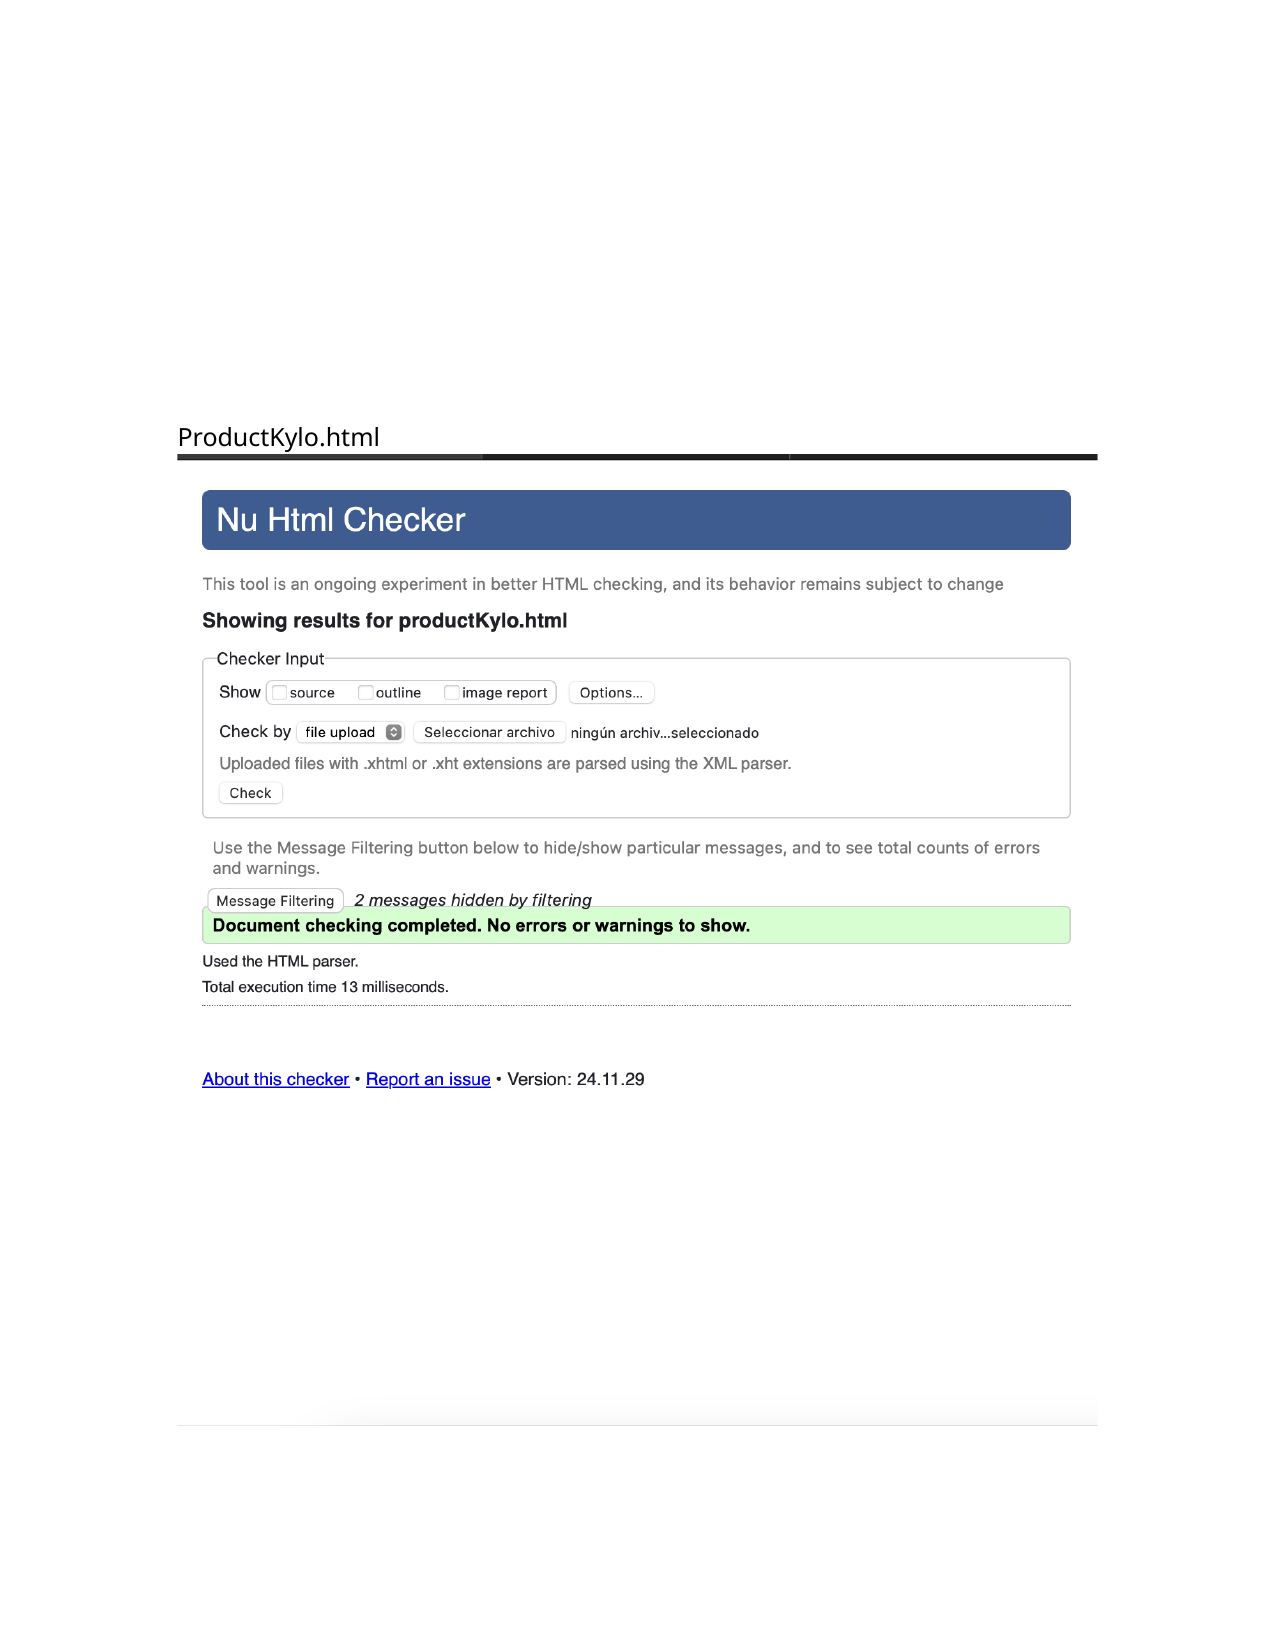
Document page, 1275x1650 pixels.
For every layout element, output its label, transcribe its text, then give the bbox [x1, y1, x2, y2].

picture [177, 454, 1098, 1426]
text ProductKylo.html [177, 420, 1098, 454]
